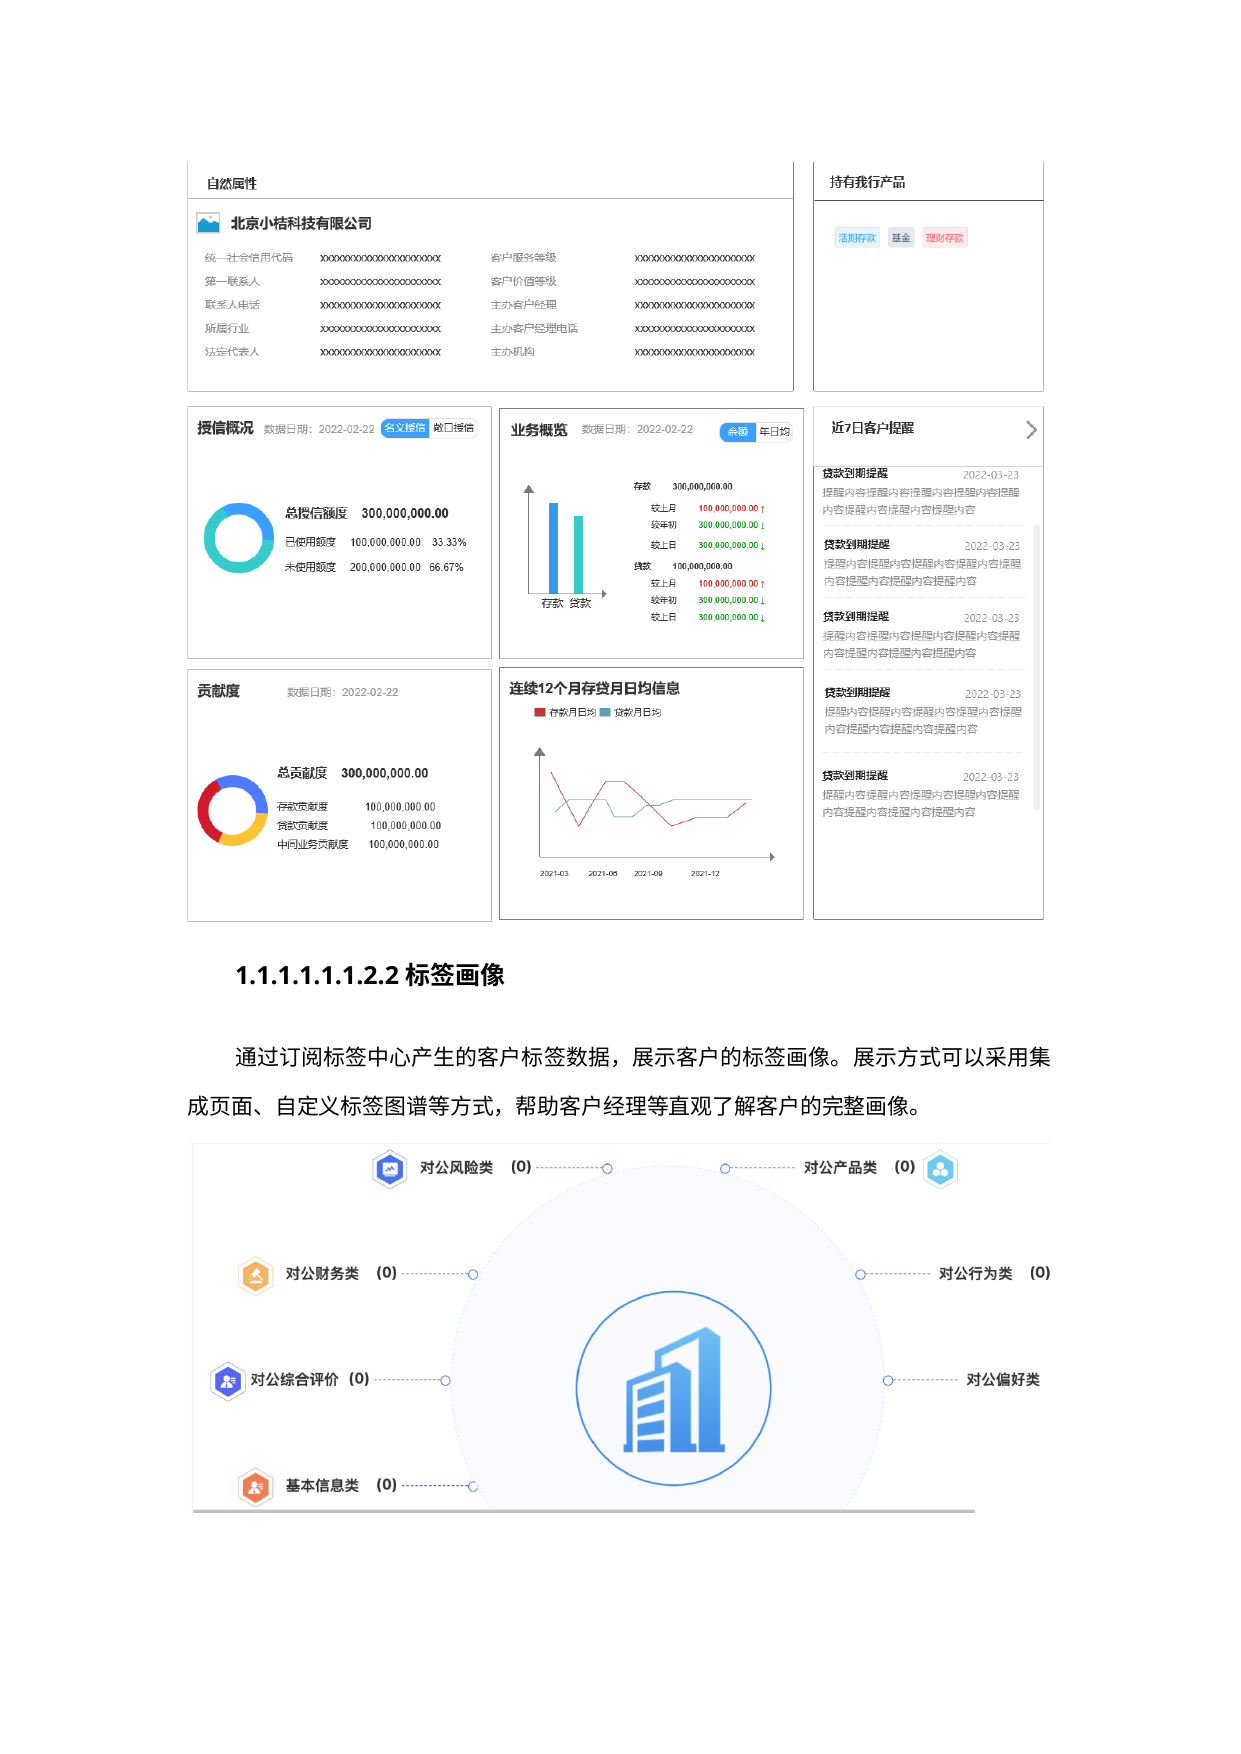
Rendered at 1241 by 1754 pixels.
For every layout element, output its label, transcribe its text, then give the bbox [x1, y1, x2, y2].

subtitle 标签画像 [187, 942, 1053, 1007]
picture [187, 1137, 1053, 1513]
picture [187, 162, 1044, 922]
text 通过订阅标签中心产生的客户标签数据，展示客户的标签画像。展示方式可以采用集成页面、自定义标签图谱等方式，帮助客户经理等直观了解客户的完整画像。 [187, 1041, 1053, 1122]
